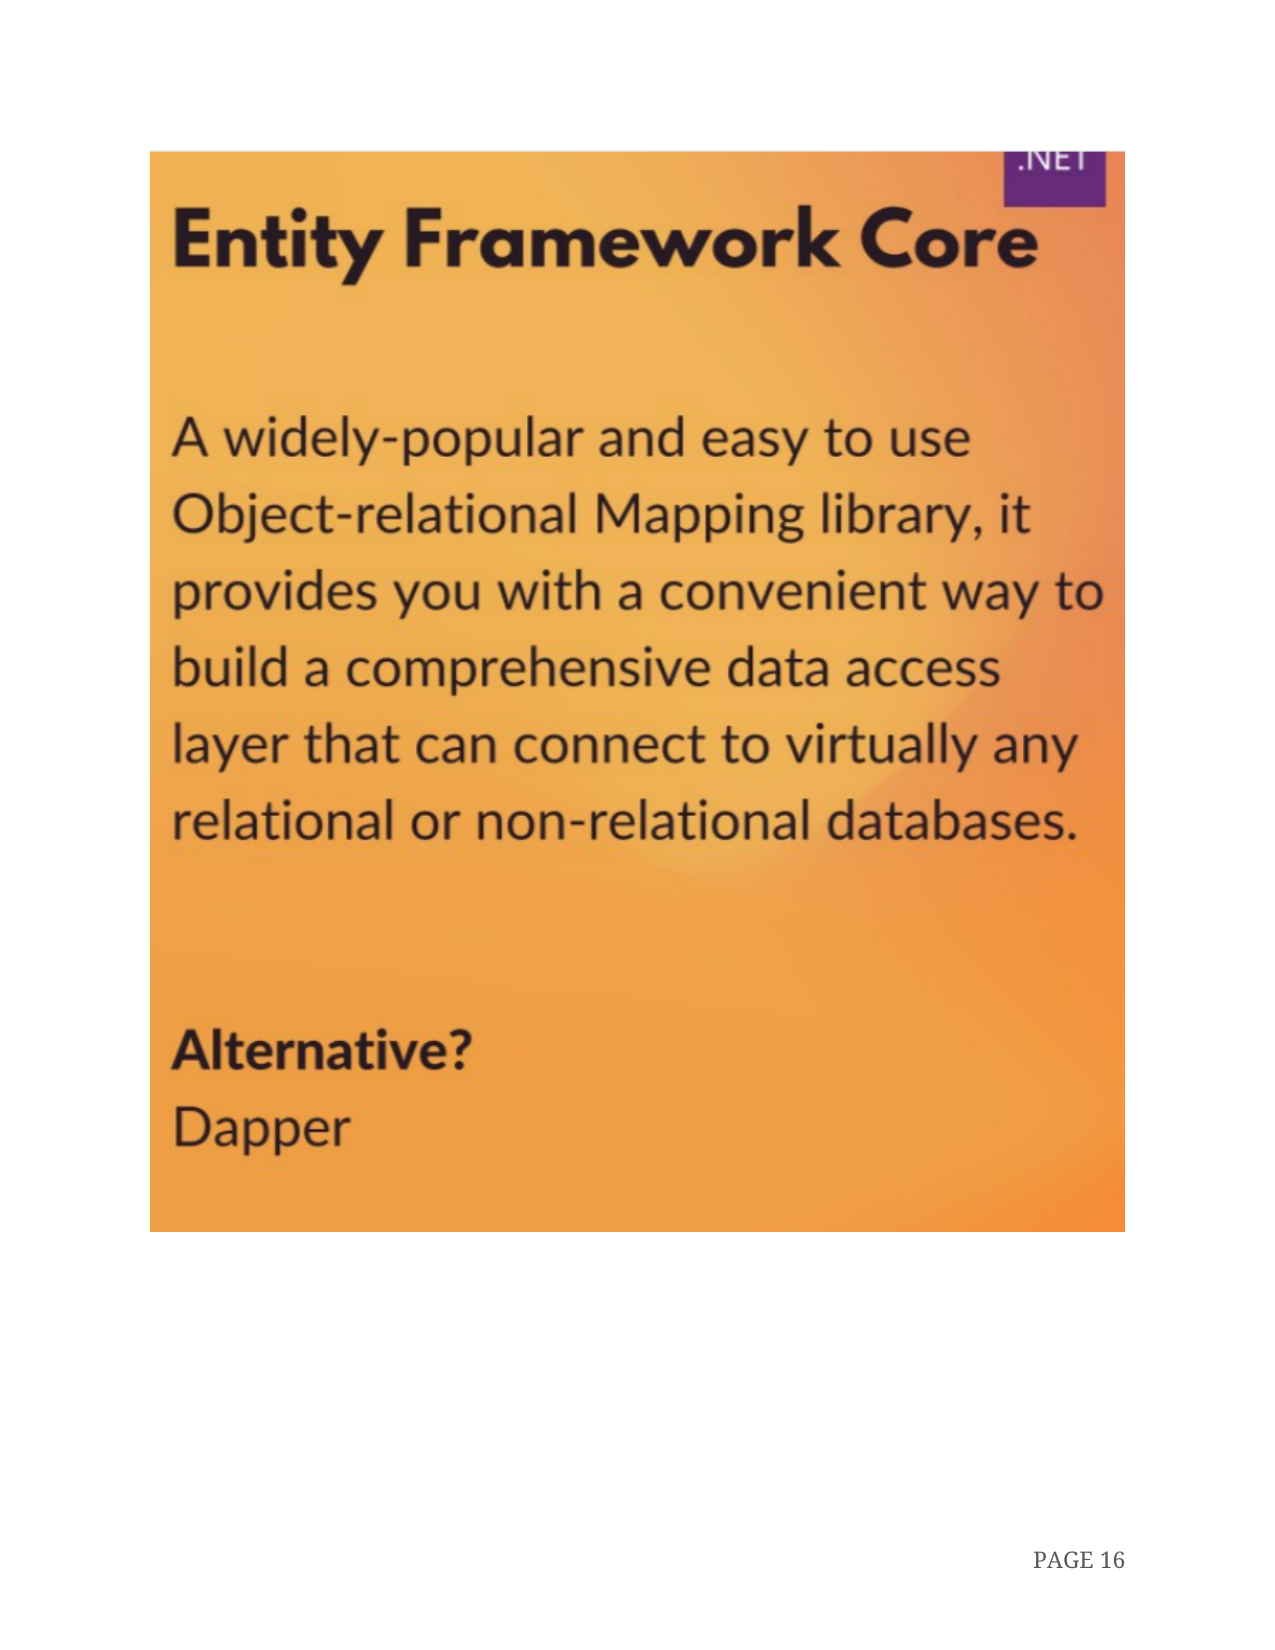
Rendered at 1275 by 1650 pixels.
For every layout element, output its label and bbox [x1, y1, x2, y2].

picture [150, 150, 1125, 1232]
